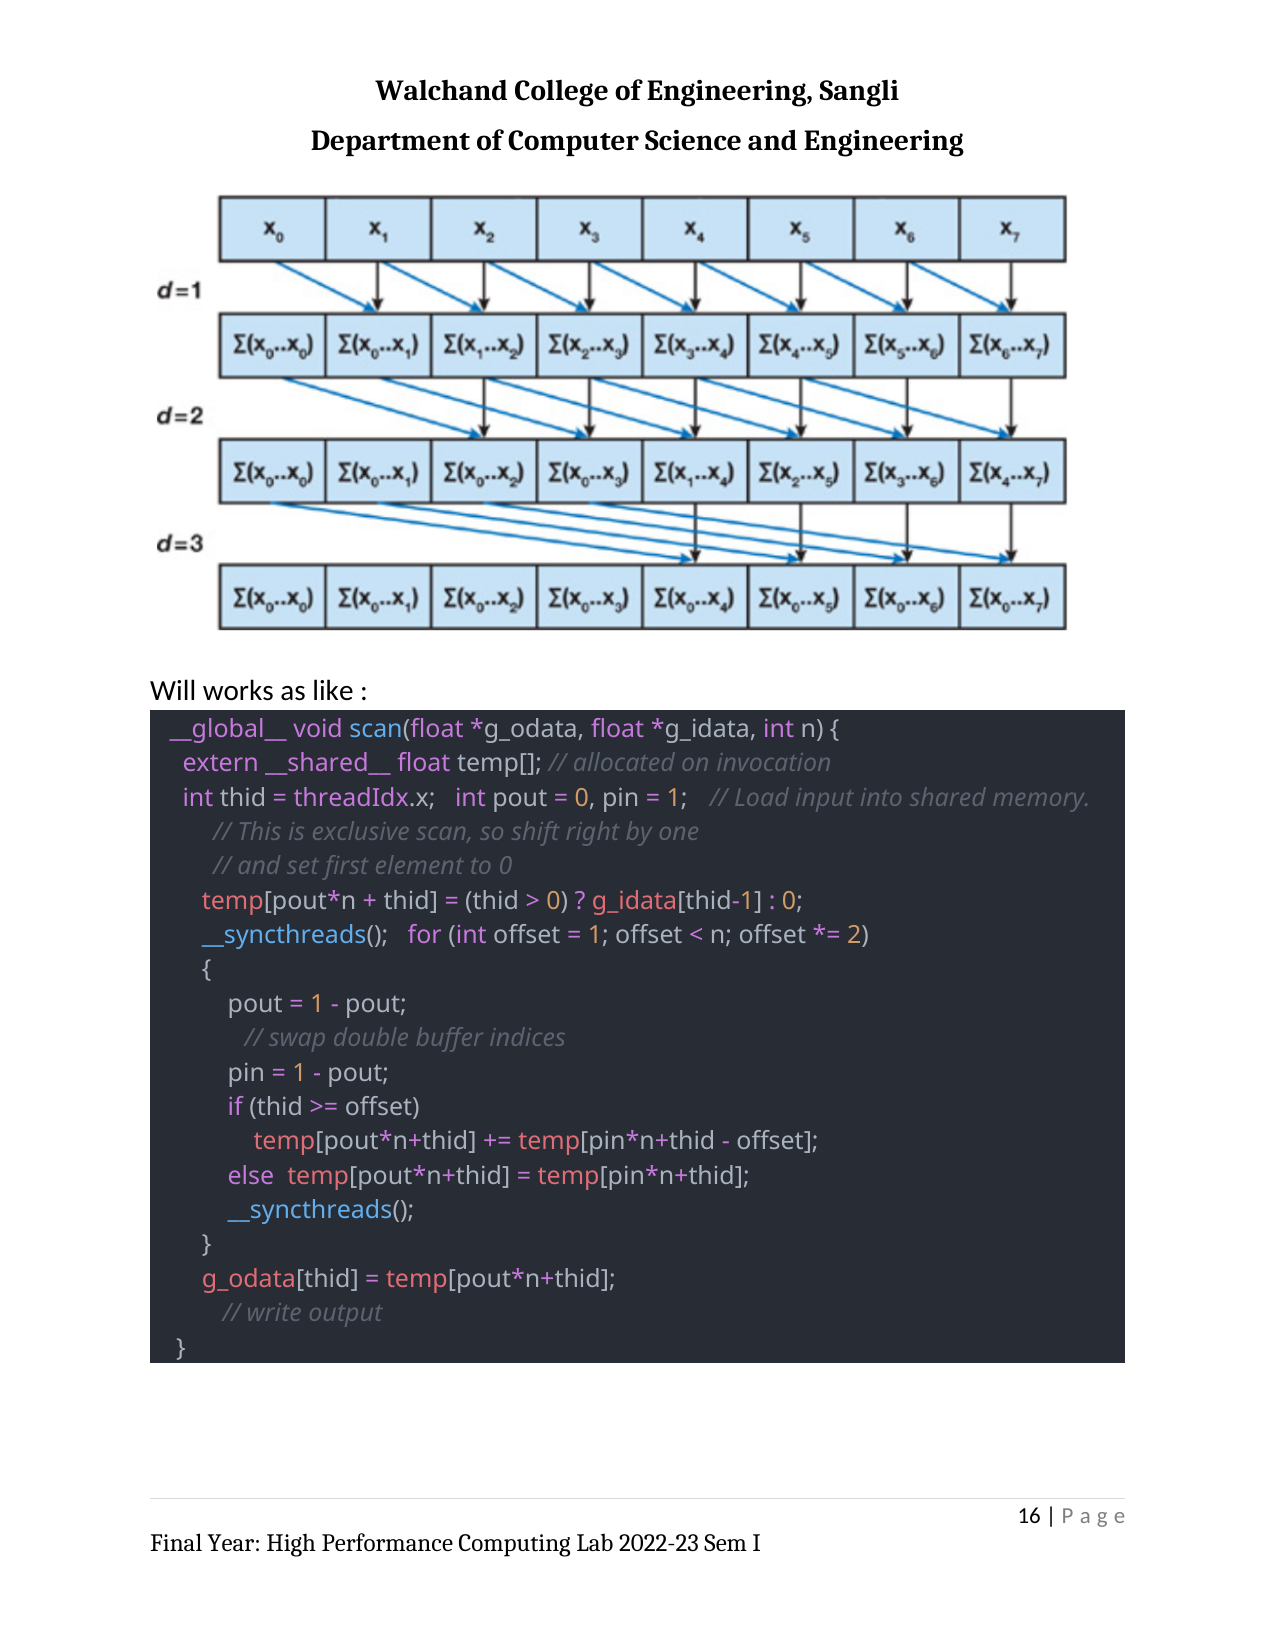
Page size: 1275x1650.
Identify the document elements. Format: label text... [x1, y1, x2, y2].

text __syncthreads(); for (int offset = 1; offset < n; offset *= 2) [150, 916, 1125, 951]
text pout = 1 - pout; [150, 985, 1125, 1019]
text int thid = threadIdx.x; int pout = 0, pin = 1; // Load input into shared memory. [150, 779, 1125, 813]
text // and set first element to 0 [150, 848, 1125, 882]
picture [150, 170, 1125, 632]
text pin = 1 - pout; [150, 1054, 1125, 1088]
text { [150, 951, 1125, 985]
text extern __shared__ float temp[]; // allocated on invocation [150, 744, 1125, 779]
text temp[pout*n+thid] += temp[pin*n+thid - offset]; [150, 1123, 1125, 1157]
text Will works as like : [150, 672, 1125, 707]
text g_odata[thid] = temp[pout*n+thid]; [150, 1260, 1125, 1294]
text } [150, 1226, 1125, 1260]
text temp[pout*n + thid] = (thid > 0) ? g_idata[thid-1] : 0; [150, 882, 1125, 916]
text // write output [150, 1294, 1125, 1329]
text __global__ void scan(float *g_odata, float *g_idata, int n) { [150, 710, 1125, 744]
text else temp[pout*n+thid] = temp[pin*n+thid]; [150, 1157, 1125, 1191]
text // swap double buffer indices [150, 1019, 1125, 1054]
text if (thid >= offset) [150, 1088, 1125, 1123]
text // This is exclusive scan, so shift right by one [150, 813, 1125, 848]
text __syncthreads(); [150, 1191, 1125, 1226]
text } [150, 1329, 1125, 1363]
